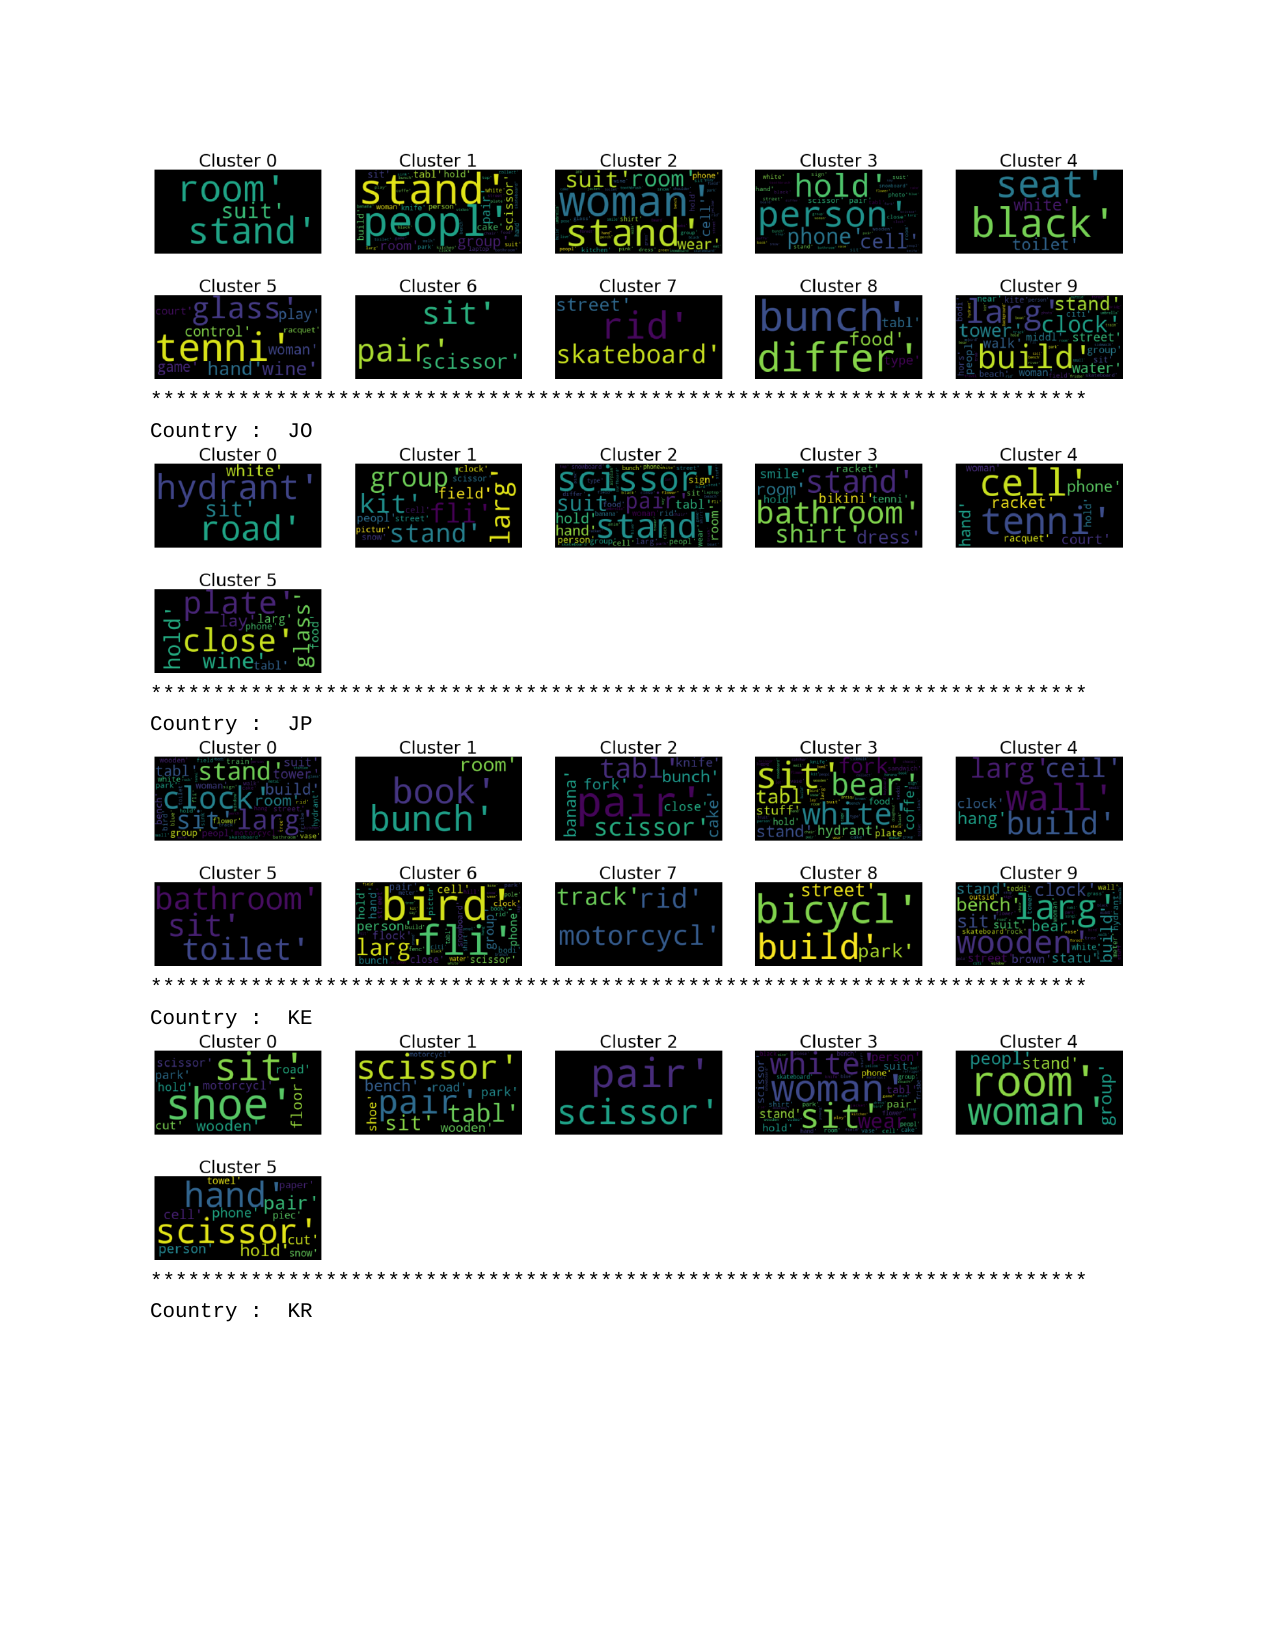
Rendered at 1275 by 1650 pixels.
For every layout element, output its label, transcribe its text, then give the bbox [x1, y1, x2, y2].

text Country : JO [150, 413, 1125, 443]
text Country : KR [150, 1293, 1125, 1324]
picture [150, 1030, 1125, 1264]
picture [150, 150, 1125, 383]
text Country : KE [150, 1000, 1125, 1030]
picture [150, 443, 1125, 677]
text *************************************************************************** [150, 383, 1125, 413]
text *************************************************************************** [150, 1264, 1125, 1293]
picture [150, 736, 1125, 970]
text Country : JP [150, 707, 1125, 736]
text *************************************************************************** [150, 677, 1125, 707]
text *************************************************************************** [150, 970, 1125, 1000]
